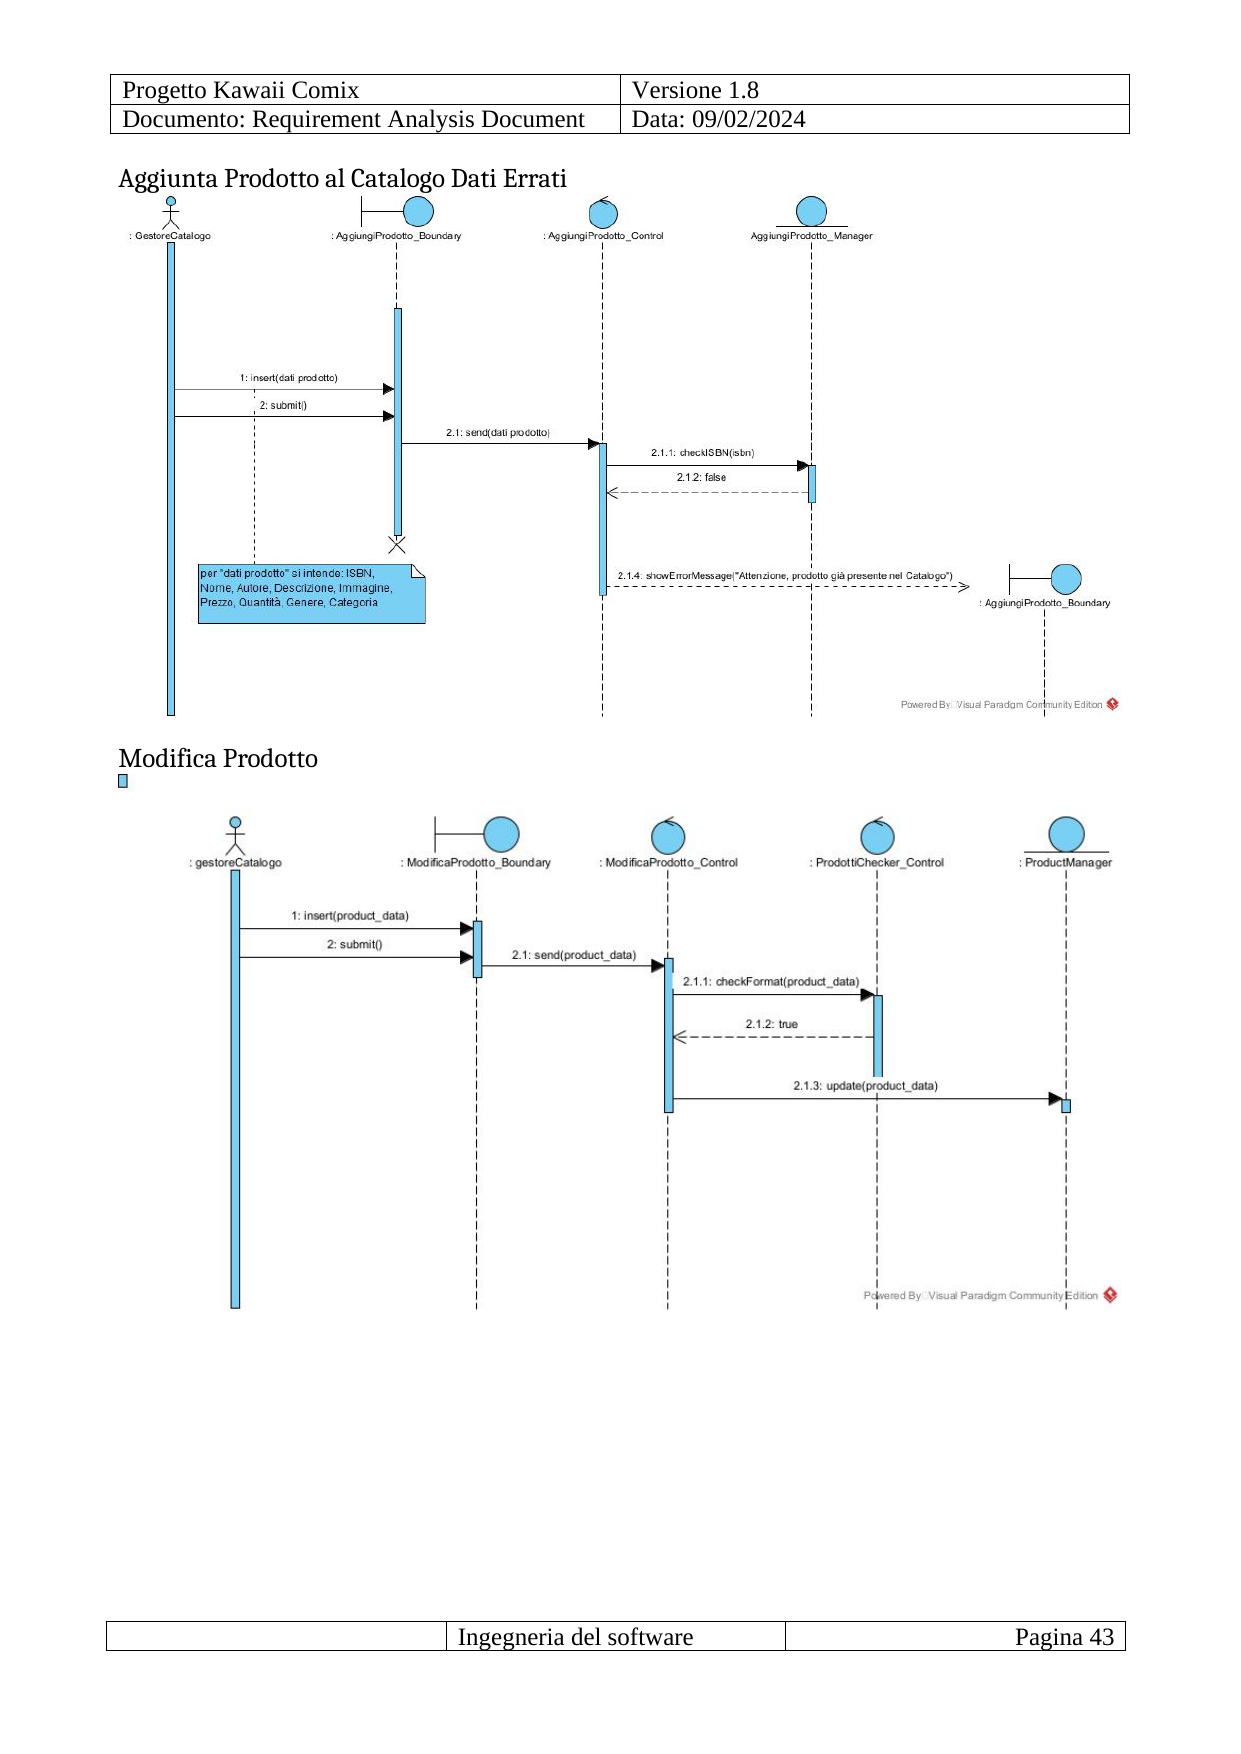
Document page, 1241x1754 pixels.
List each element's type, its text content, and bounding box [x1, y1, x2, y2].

picture [118, 774, 1123, 1313]
subtitle Aggiunta Prodotto al Catalogo Dati Errati [118, 163, 1122, 194]
picture [118, 194, 1123, 719]
subtitle Modifica Prodotto [118, 743, 1122, 774]
